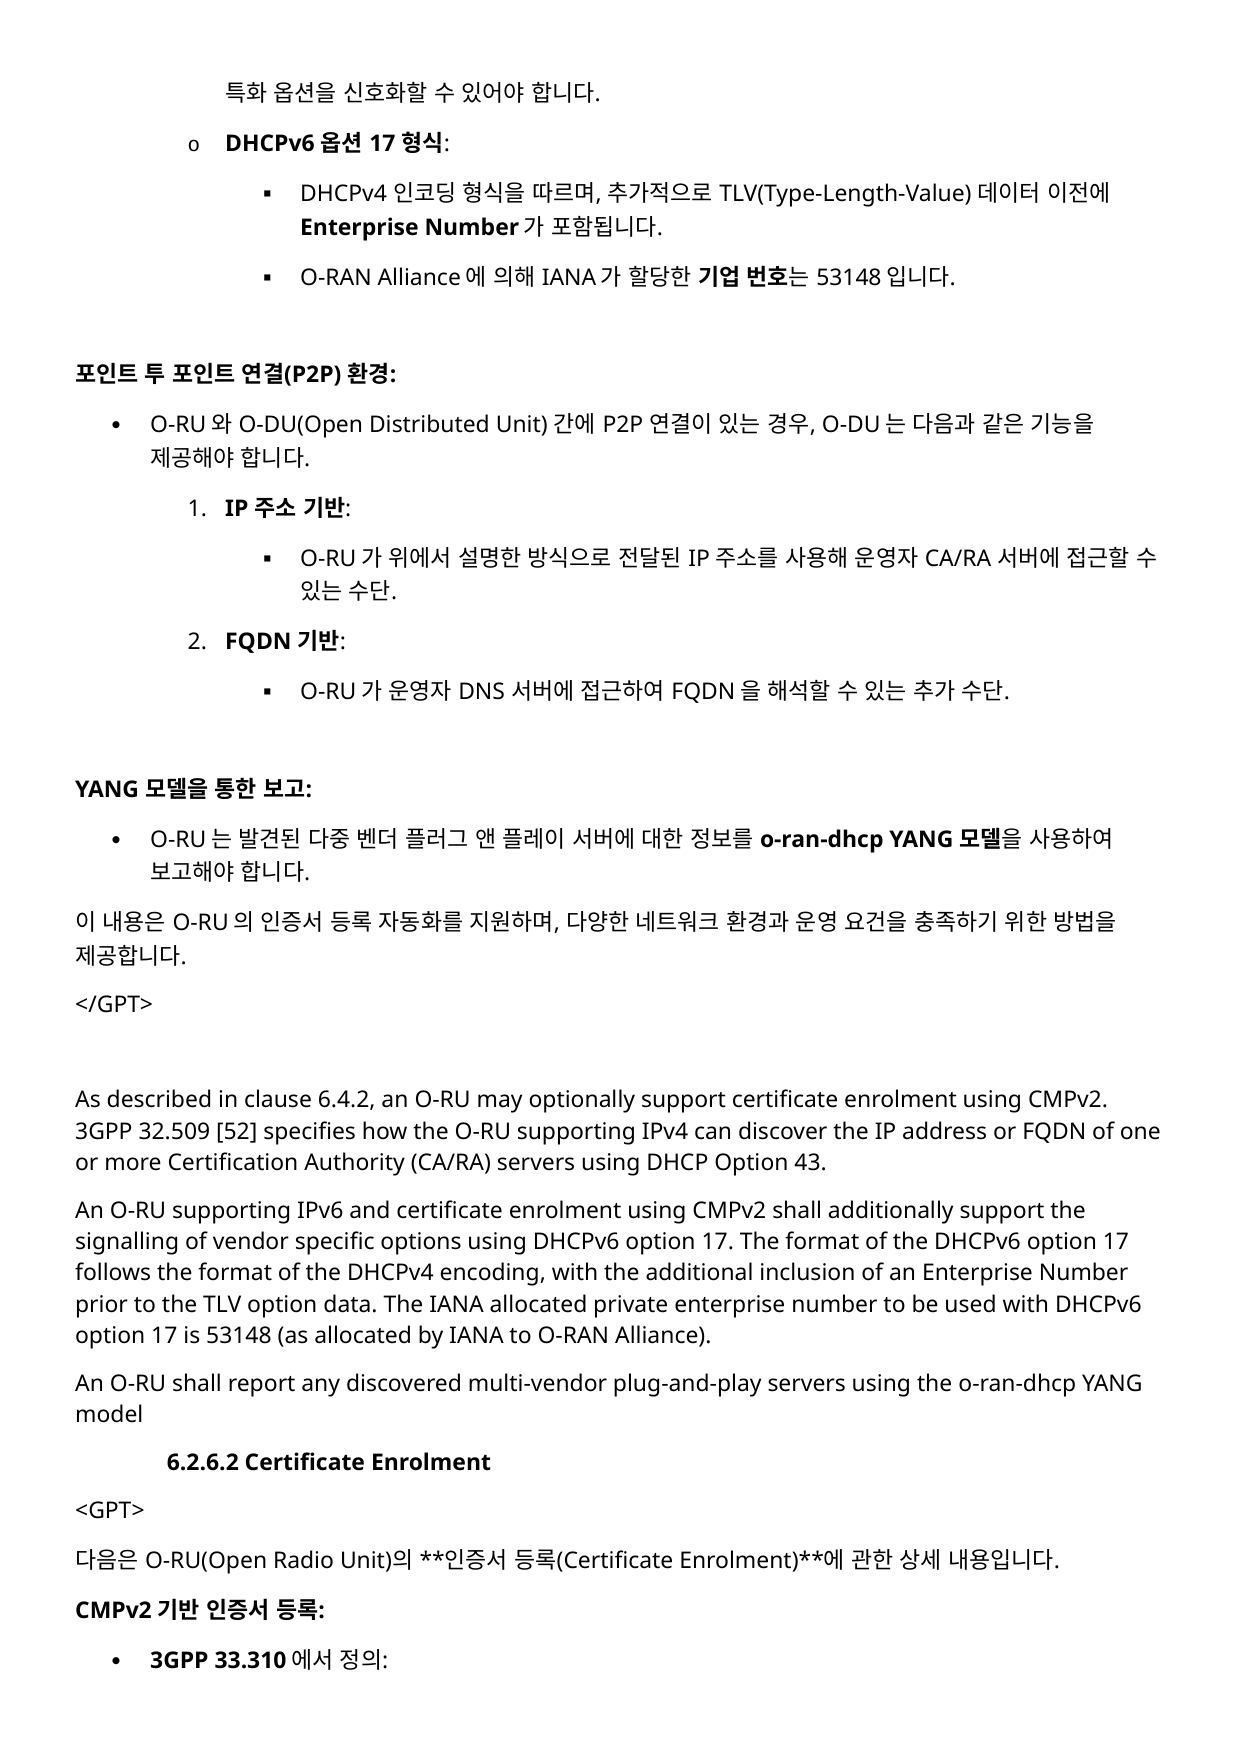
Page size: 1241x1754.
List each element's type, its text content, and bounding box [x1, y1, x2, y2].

list O-RAN Alliance에 의해 IANA가 할당한 기업 번호는 53148입니다. [262, 258, 1165, 292]
list DHCPv6 옵션 17 형식: [187, 125, 1165, 158]
list O-RU가 위에서 설명한 방식으로 전달된 IP 주소를 사용해 운영자 CA/RA 서버에 접근할 수 있는 수단. [262, 539, 1165, 606]
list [187, 75, 1165, 108]
list FQDN 기반: [187, 623, 1165, 656]
text As described in clause 6.4.2, an O-RU may optionally support certificate enrolment using CMPv2. 3GPP 32.509 [52] specifies how the O-RU supporting IPv4 can discover the IP address or FQDN of one or more Certification Authority (CA/RA) servers using DHCP Option 43. [75, 1083, 1165, 1177]
list DHCPv4 인코딩 형식을 따르며, 추가적으로 TLV(Type-Length-Value) 데이터 이전에 Enterprise Number가 포함됩니다. [262, 175, 1165, 242]
list O-RU는 발견된 다중 벤더 플러그 앤 플레이 서버에 대한 정보를 o-ran-dhcp YANG 모델을 사용하여 보고해야 합니다. [112, 821, 1165, 887]
list O-RU가 운영자 DNS 서버에 접근하여 FQDN을 해석할 수 있는 추가 수단. [262, 673, 1165, 706]
list IP 주소 기반: [187, 489, 1165, 523]
text 다음은 O-RU(Open Radio Unit)의 **인증서 등록(Certificate Enrolment)**에 관한 상세 내용입니다. [75, 1542, 1165, 1575]
text 이 내용은 O-RU의 인증서 등록 자동화를 지원하며, 다양한 네트워크 환경과 운영 요건을 충족하기 위한 방법을 제공합니다. [75, 904, 1165, 971]
text <GPT> [75, 1494, 1165, 1525]
text 포인트 투 포인트 연결(P2P) 환경: [75, 356, 1165, 389]
subtitle 6.2.6.2 Certificate Enrolment [167, 1446, 1165, 1477]
text CMPv2 기반 인증서 등록: [75, 1592, 1165, 1625]
list 3GPP 33.310에서 정의: [112, 1642, 1165, 1675]
text An O-RU shall report any discovered multi-vendor plug-and-play servers using the o-ran-dhcp YANG model [75, 1367, 1165, 1429]
text YANG 모델을 통한 보고: [75, 771, 1165, 804]
list O-RU와 O-DU(Open Distributed Unit) 간에 P2P 연결이 있는 경우, O-DU는 다음과 같은 기능을 제공해야 합니다. [112, 406, 1165, 473]
text An O-RU supporting IPv6 and certificate enrolment using CMPv2 shall additionally support the signalling of vendor specific options using DHCPv6 option 17. The format of the DHCPv6 option 17 follows the format of the DHCPv4 encoding, with the additional inclusion of an Enterprise Number prior to the TLV option data. The IANA allocated private enterprise number to be used with DHCPv6 option 17 is 53148 (as allocated by IANA to O-RAN Alliance). [75, 1194, 1165, 1350]
text </GPT> [75, 987, 1165, 1019]
